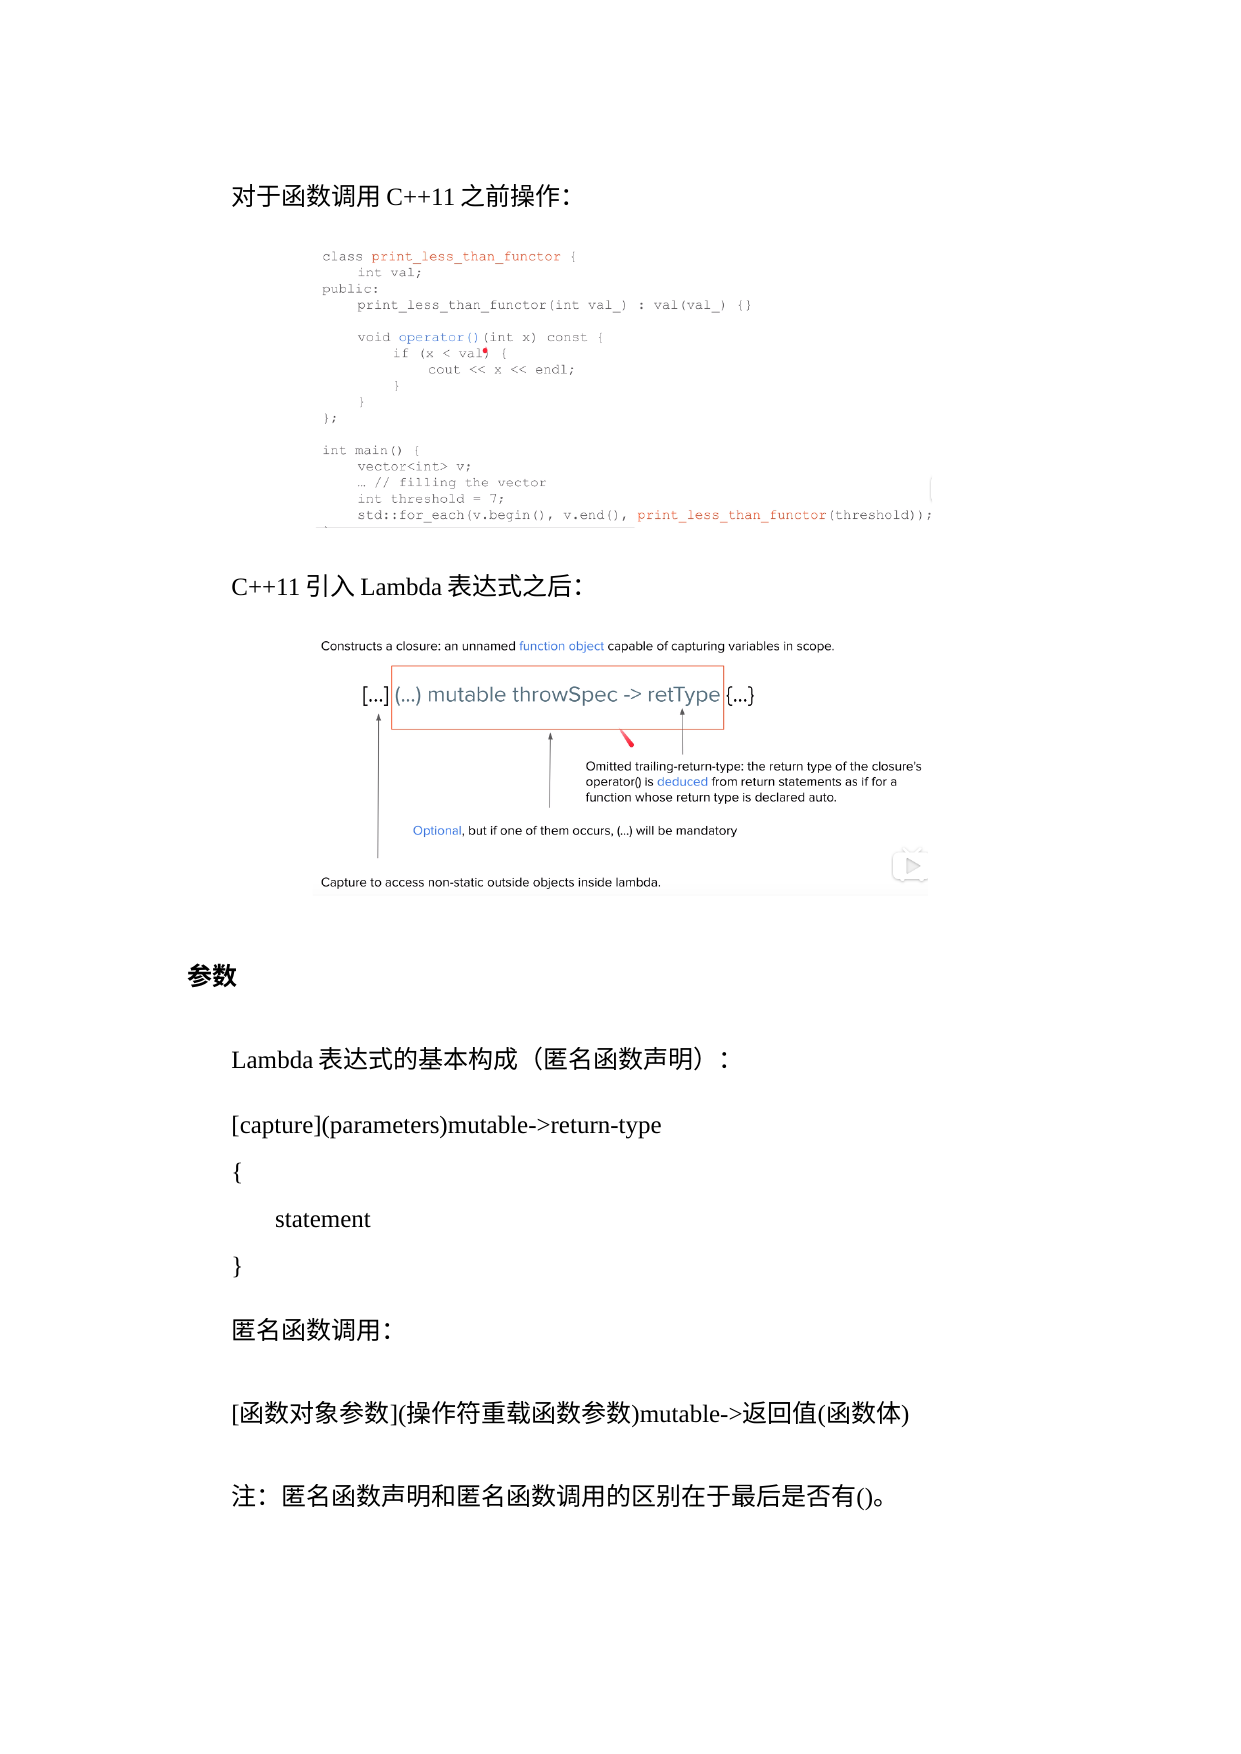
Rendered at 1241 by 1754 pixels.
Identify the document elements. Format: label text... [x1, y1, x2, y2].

text } [187, 1249, 1053, 1281]
picture [312, 635, 928, 896]
text statement [187, 1202, 1053, 1234]
subtitle 参数 [187, 942, 1053, 1007]
text [函数对象参数](操作符重载函数参数)mutable->返回值(函数体) [187, 1379, 1053, 1444]
text { [187, 1155, 1053, 1188]
text 注：匿名函数声明和匿名函数调用的区别在于最后是否有()。 [187, 1462, 1053, 1527]
text C++11引入Lambda表达式之后： [187, 552, 1053, 617]
text Lambda表达式的基本构成（匿名函数声明）： [187, 1025, 1053, 1090]
text 匿名函数调用： [187, 1296, 1053, 1361]
text 对于函数调用C++11之前操作： [187, 162, 1053, 227]
picture [308, 245, 933, 528]
text [capture](parameters)mutable->return-type [187, 1108, 1053, 1141]
